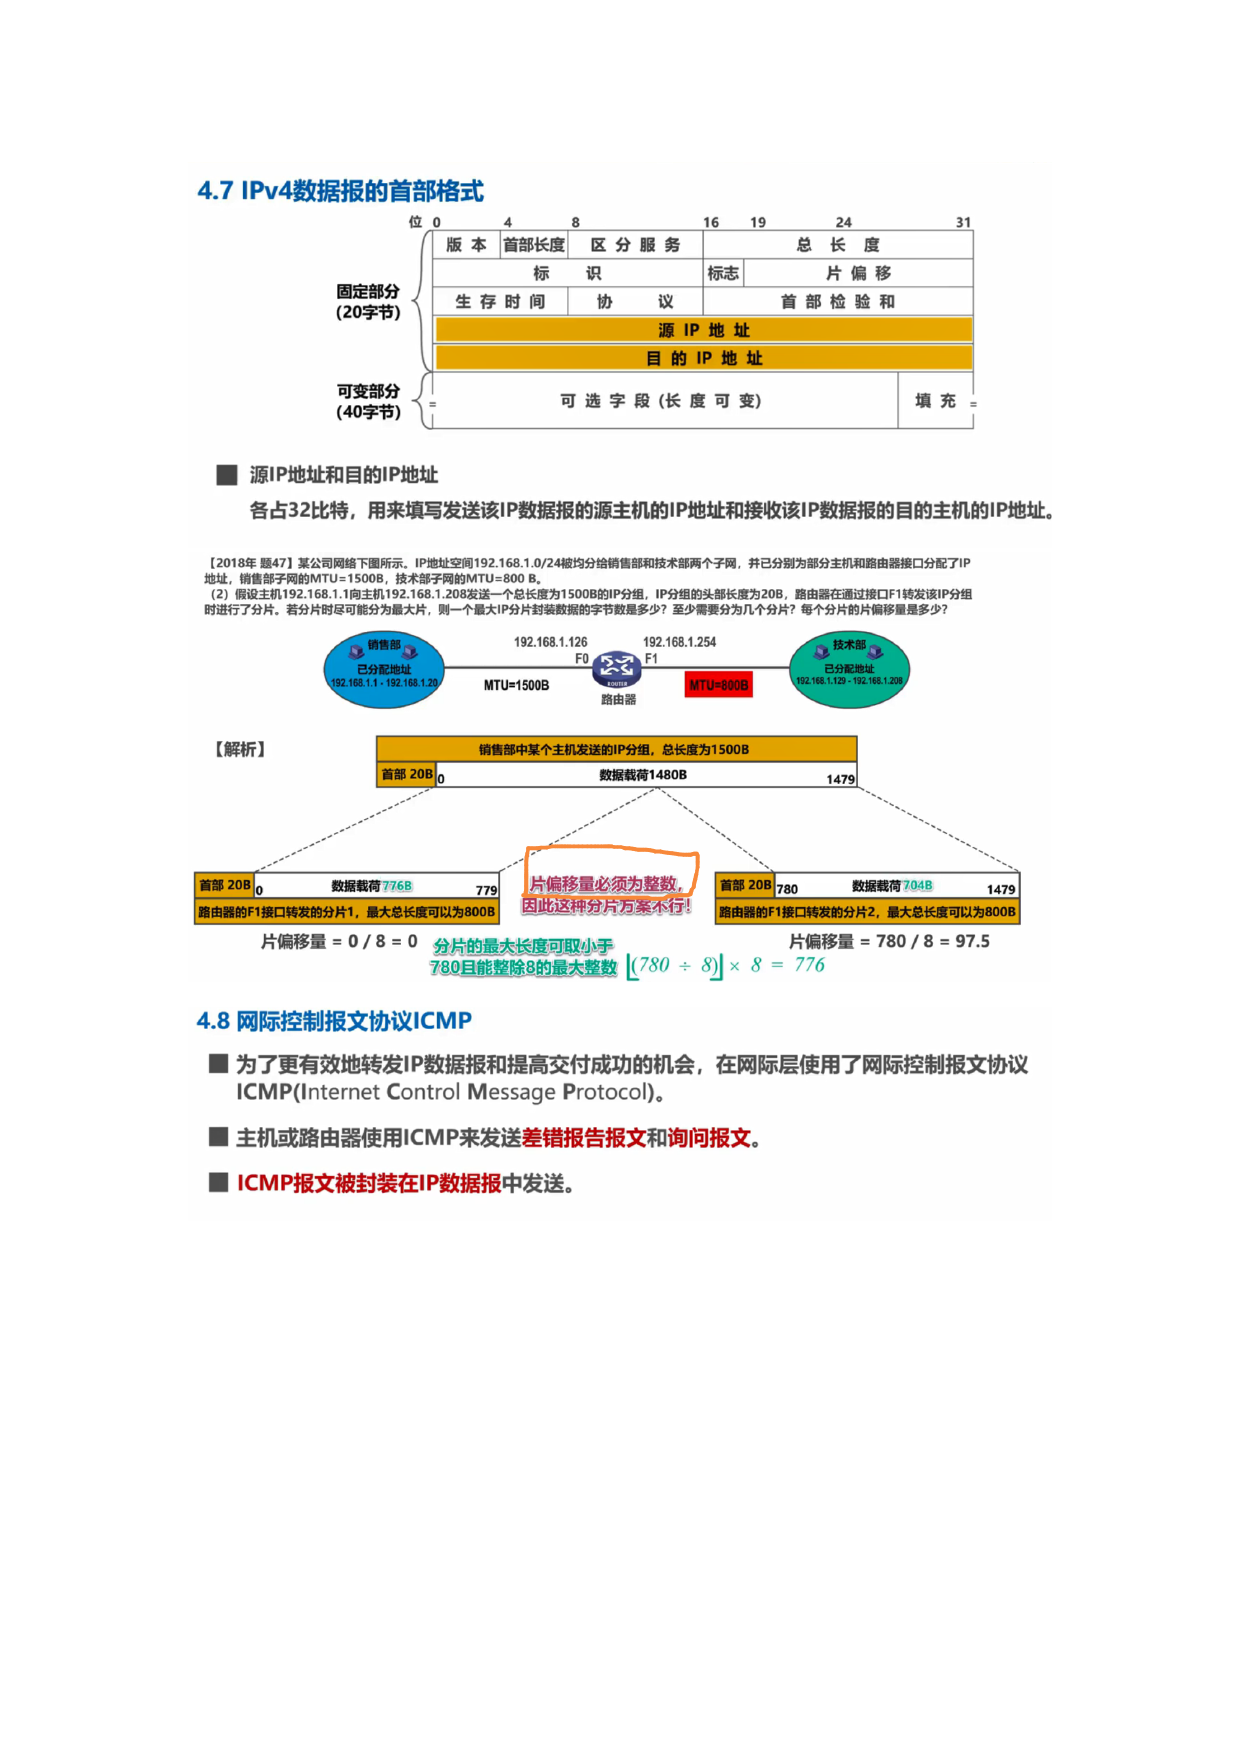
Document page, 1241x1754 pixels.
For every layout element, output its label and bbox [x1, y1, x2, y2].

picture [187, 552, 1052, 982]
picture [187, 162, 1052, 548]
picture [187, 1007, 1053, 1221]
